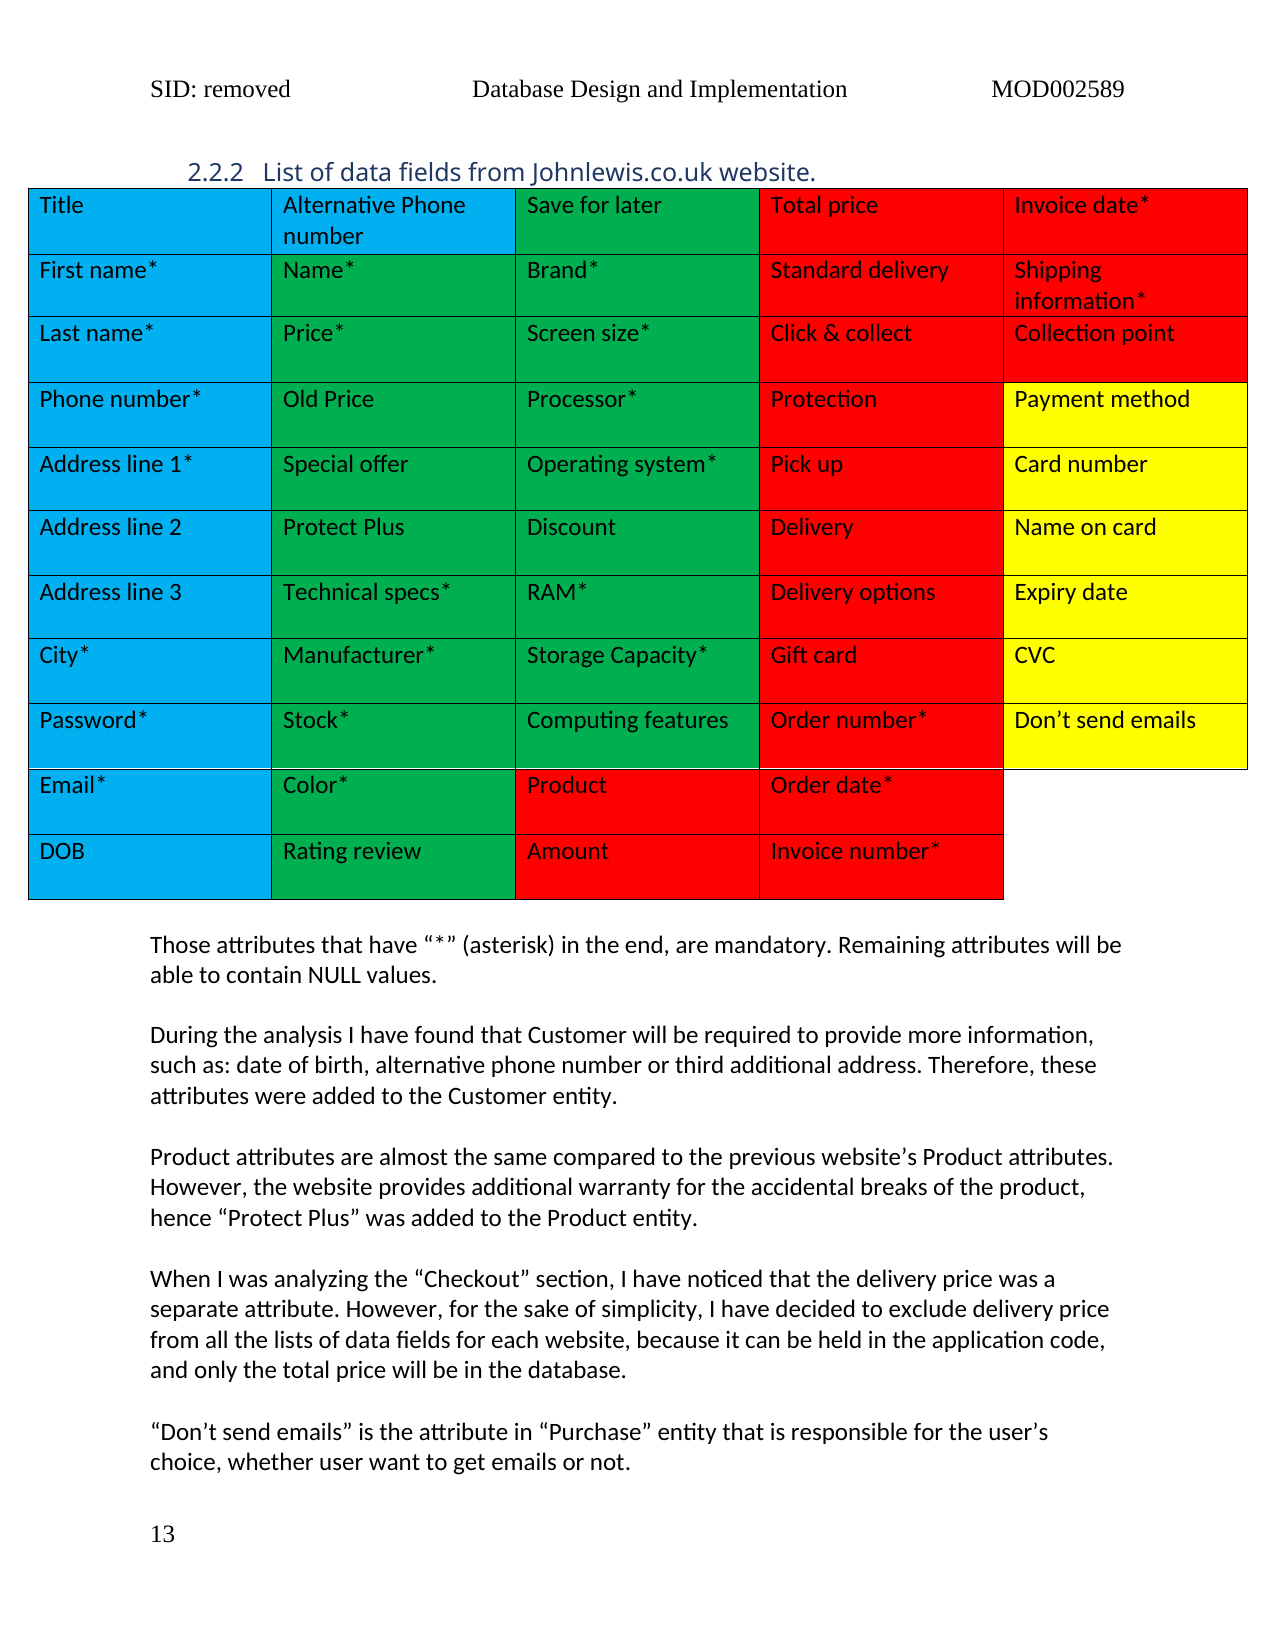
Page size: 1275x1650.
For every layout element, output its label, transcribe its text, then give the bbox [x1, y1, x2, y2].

table_cell Processor* [516, 383, 759, 447]
table_cell Screen size* [516, 317, 759, 382]
table_cell Gift card [760, 639, 1003, 703]
table_cell Amount [516, 835, 759, 899]
table_cell Last name* [29, 317, 271, 382]
table_cell Invoice number* [760, 835, 1003, 899]
table_cell Color* [272, 770, 515, 834]
subtitle List of data fields from Johnlewis.co.uk website. [187, 154, 1125, 188]
table_cell CVC [1004, 639, 1247, 703]
table_cell Brand* [516, 255, 759, 316]
table_cell Phone number* [29, 383, 271, 447]
table_cell Delivery [760, 511, 1003, 575]
table_cell First name* [29, 255, 271, 316]
table_cell Pick up [760, 448, 1003, 510]
table_cell Password* [29, 704, 271, 768]
text “Don’t send emails” is the attribute in “Purchase” entity that is responsible for the user’s choice, whether user want to get emails or not. [150, 1416, 1125, 1477]
table_cell Card number [1004, 448, 1247, 510]
table_header Save for later [516, 189, 759, 254]
table_cell Payment method [1004, 383, 1247, 447]
table_cell Special offer [272, 448, 515, 510]
table_cell Old Price [272, 383, 515, 447]
table_cell Stock* [272, 704, 515, 768]
table_cell Name* [272, 255, 515, 316]
table_cell Operating system* [516, 448, 759, 510]
table_cell Manufacturer* [272, 639, 515, 703]
table_cell City* [29, 639, 271, 703]
table_header Total price [760, 189, 1003, 254]
table_cell Expiry date [1004, 576, 1247, 638]
table_cell Address line 3 [29, 576, 271, 638]
table_cell Click & collect [760, 317, 1003, 382]
table_header Title [29, 189, 271, 254]
table_cell Email* [29, 770, 271, 834]
table_header Invoice date* [1004, 189, 1247, 254]
table_cell Address line 1* [29, 448, 271, 510]
text Product attributes are almost the same compared to the previous website’s Product attributes. However, the website provides additional warranty for the accidental breaks of the product, hence “Protect Plus” was added to the Product entity. [150, 1141, 1125, 1233]
table_cell Standard delivery [760, 255, 1003, 316]
table_cell Don’t send emails [1004, 704, 1247, 768]
table_header Alternative Phone number [272, 189, 515, 254]
table_cell Name on card [1004, 511, 1247, 575]
table_cell Price* [272, 317, 515, 382]
table_cell Product [516, 770, 759, 834]
text Those attributes that have “*” (asterisk) in the end, are mandatory. Remaining attributes will be able to contain NULL values. [150, 929, 1125, 990]
table_cell Delivery options [760, 576, 1003, 638]
table_cell Address line 2 [29, 511, 271, 575]
table_cell Rating review [272, 835, 515, 899]
table_cell Computing features [516, 704, 759, 768]
table_cell Technical specs* [272, 576, 515, 638]
table_cell Protection [760, 383, 1003, 447]
table_cell RAM* [516, 576, 759, 638]
text When I was analyzing the “Checkout” section, I have noticed that the delivery price was a separate attribute. However, for the sake of simplicity, I have decided to exclude delivery price from all the lists of data fields for each website, because it can be held in the application code, and only the total price will be in the database. [150, 1263, 1125, 1385]
table_cell Protect Plus [272, 511, 515, 575]
text During the analysis I have found that Customer will be required to provide more information, such as: date of birth, alternative phone number or third additional address. Therefore, these attributes were added to the Customer entity. [150, 1019, 1125, 1111]
table_cell Discount [516, 511, 759, 575]
table_cell Collection point [1004, 317, 1247, 382]
table_cell Order date* [760, 770, 1003, 834]
table_cell DOB [29, 835, 271, 899]
table_cell Storage Capacity* [516, 639, 759, 703]
table_cell Shipping information* [1004, 255, 1247, 316]
table_cell Order number* [760, 704, 1003, 768]
